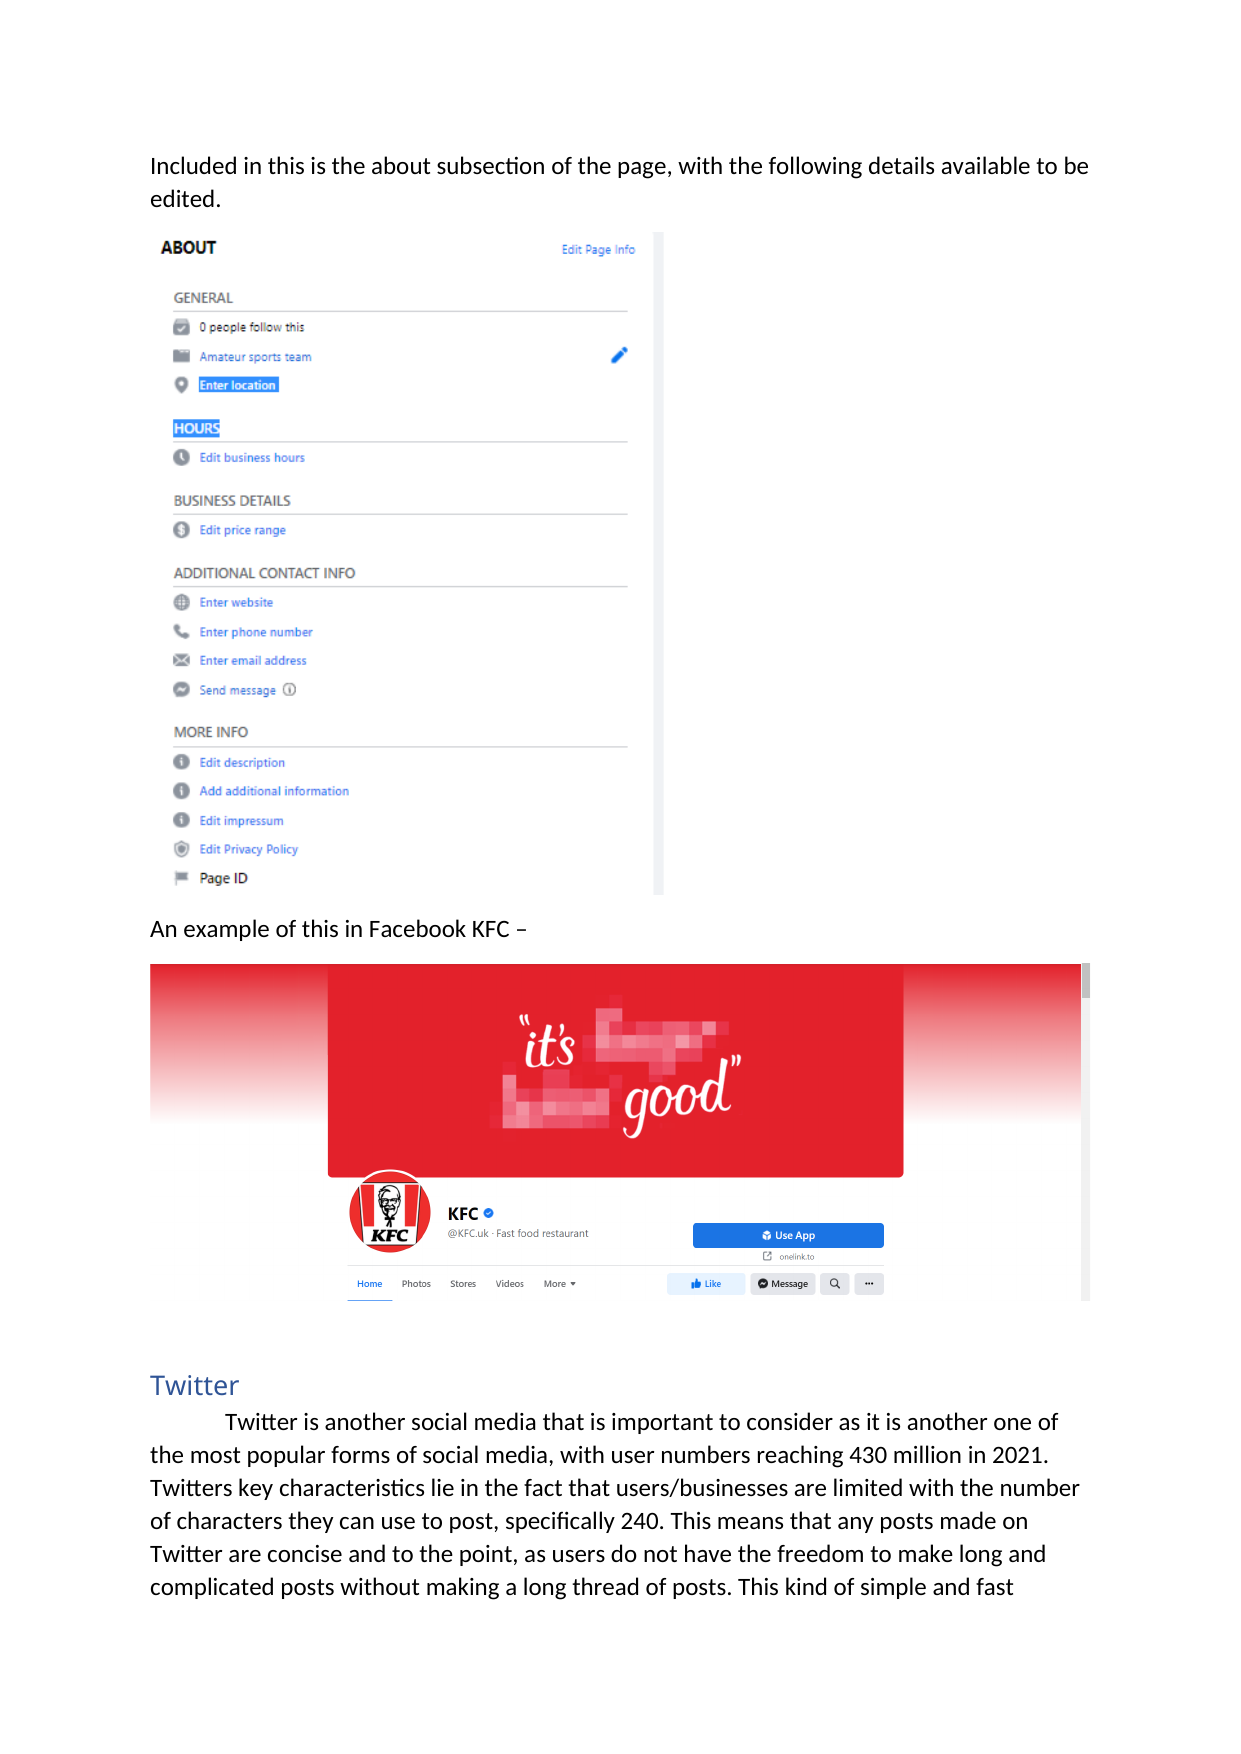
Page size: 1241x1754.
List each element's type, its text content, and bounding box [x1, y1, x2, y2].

subtitle Twitter [150, 1366, 1090, 1403]
text An example of this in Facebook KFC – [150, 913, 1090, 944]
text Included in this is the about subsection of the page, with the following details available to be edited. [150, 150, 1090, 213]
picture [150, 963, 1091, 1301]
picture [150, 232, 664, 895]
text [150, 1406, 1090, 1601]
